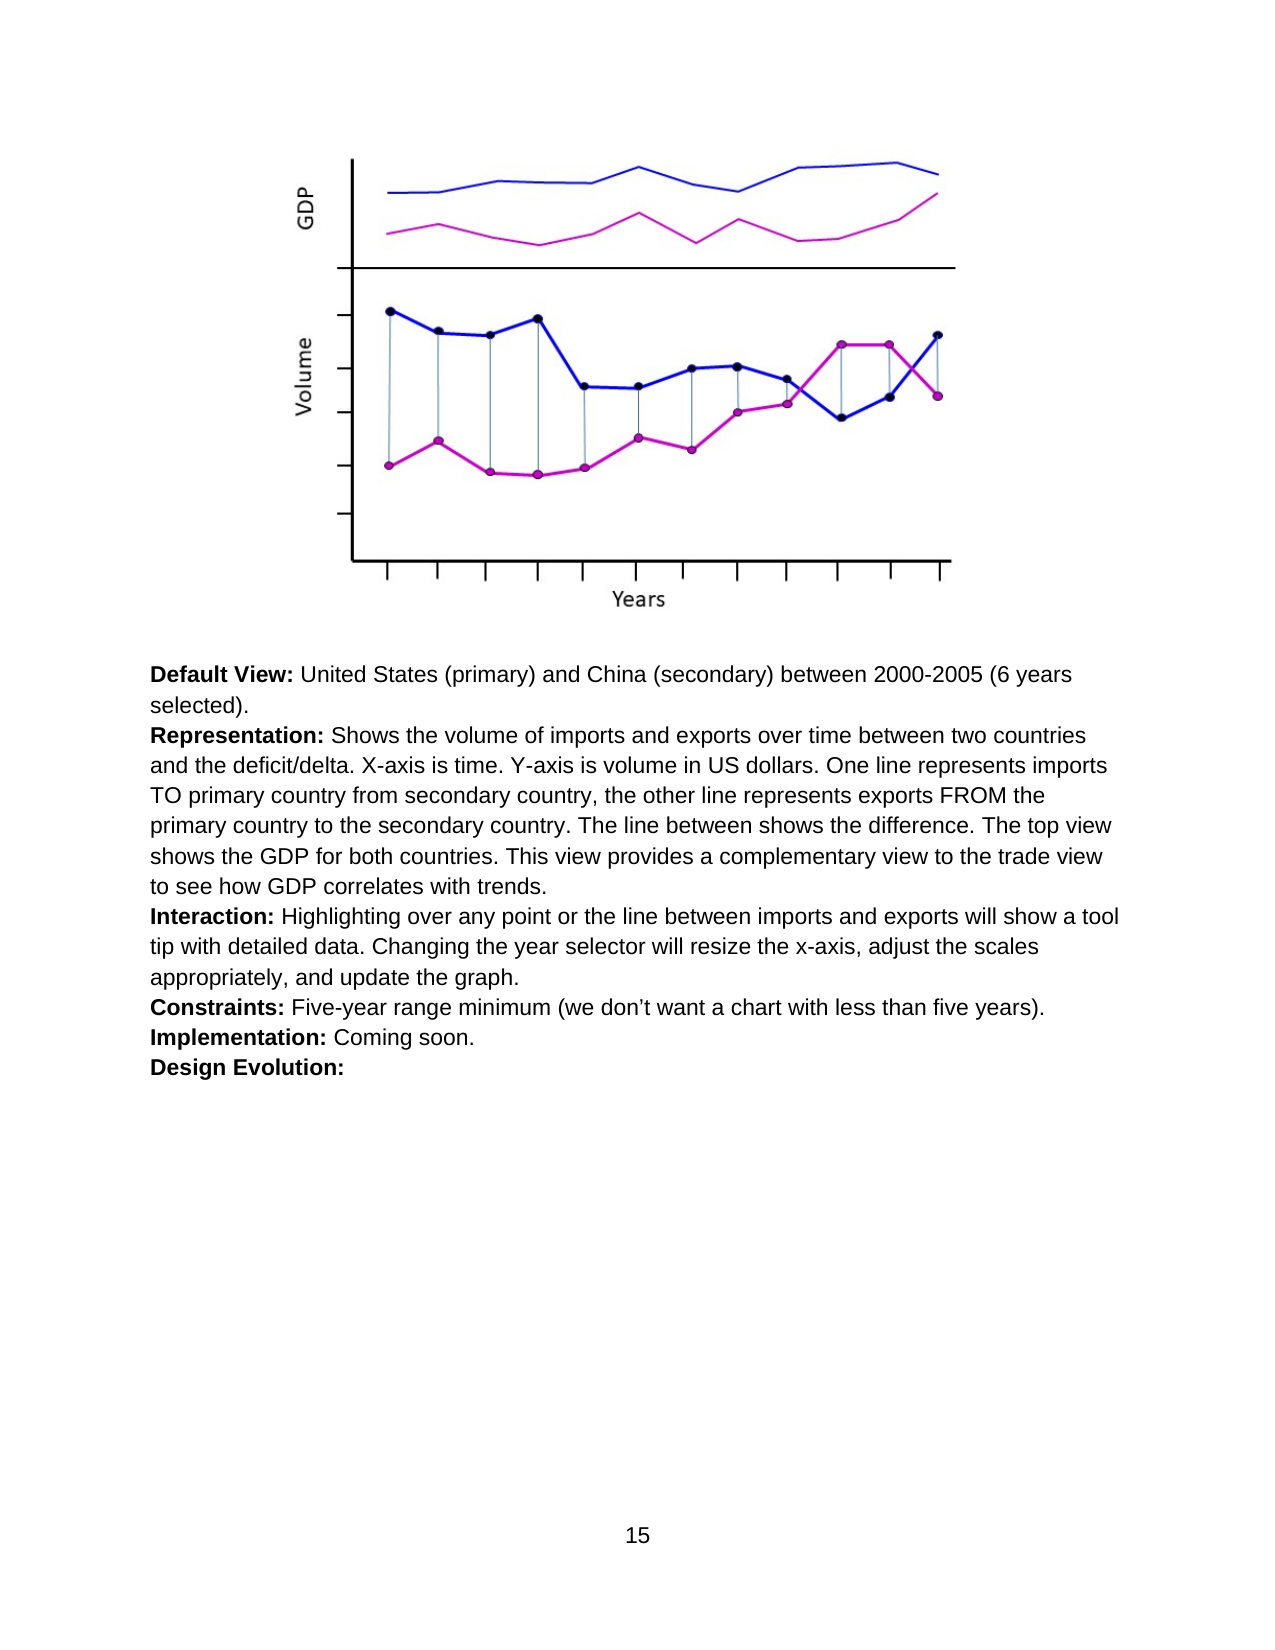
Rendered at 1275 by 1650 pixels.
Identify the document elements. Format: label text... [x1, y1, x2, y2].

text Implementation: Coming soon. [150, 1024, 1125, 1050]
text Default View: United States (primary) and China (secondary) between 2000-2005 (6 years selected). [150, 661, 1125, 718]
text Representation: Shows the volume of imports and exports over time between two countries and the deficit/delta. X-axis is time. Y-axis is volume in US dollars. One line represents imports TO primary country from secondary country, the other line represents exports FROM the primary country to the secondary country. The line between shows the difference. The top view shows the GDP for both countries. This view provides a complementary view to the trade view to see how GDP correlates with trends. [150, 722, 1125, 899]
picture [262, 150, 1013, 628]
text Design Evolution: [150, 1054, 1125, 1080]
text Constraints: Five-year range minimum (we don’t want a chart with less than five years). [150, 994, 1125, 1020]
text Interaction: Highlighting over any point or the line between imports and exports will show a tool tip with detailed data. Changing the year selector will resize the x-axis, adjust the scales appropriately, and update the graph. [150, 903, 1125, 990]
